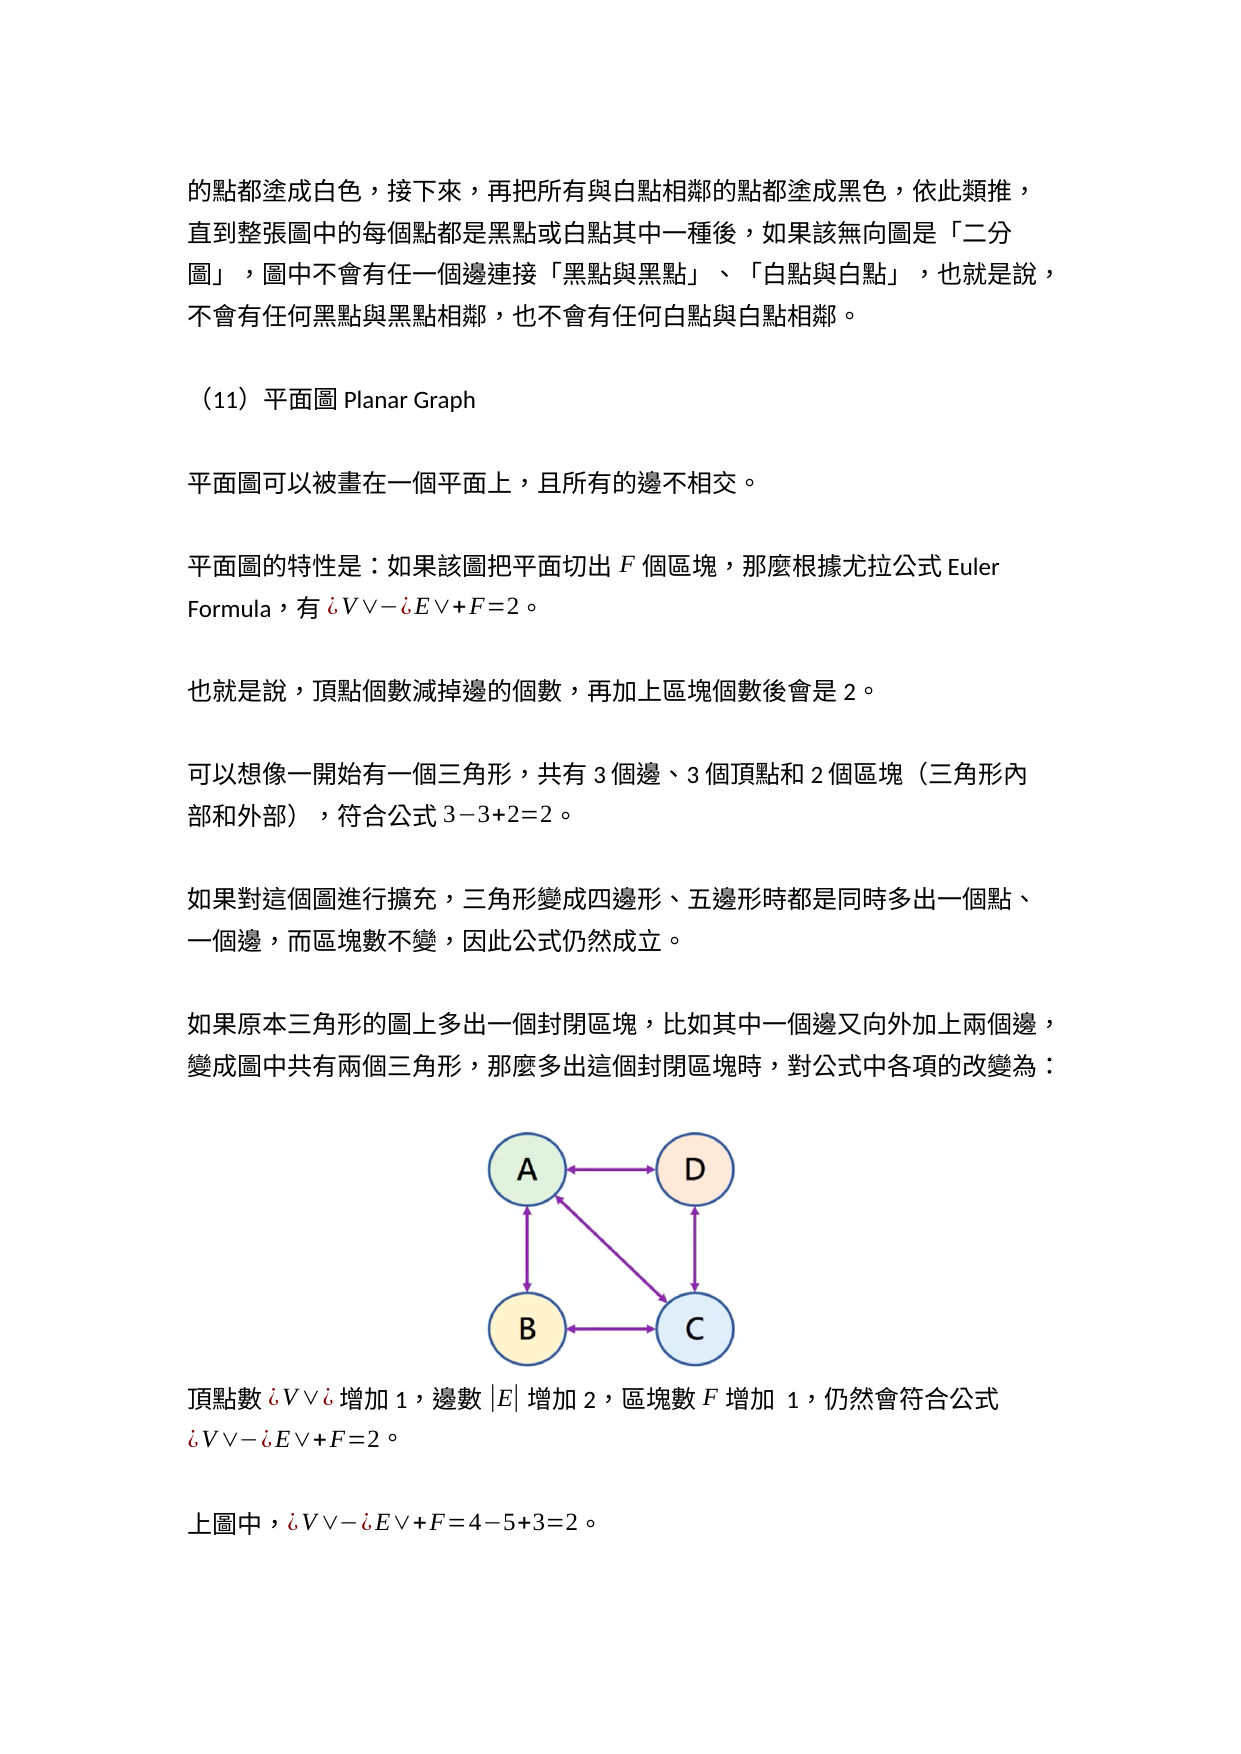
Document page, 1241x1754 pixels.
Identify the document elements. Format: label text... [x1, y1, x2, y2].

text 如果對這個圖進行擴充，三角形變成四邊形、五邊形時都是同時多出一個點、一個邊，而區塊數不變，因此公式仍然成立。 [187, 877, 1053, 960]
text 也就是說，頂點個數減掉邊的個數，再加上區塊個數後會是 2。 [187, 669, 1053, 710]
picture [458, 1120, 767, 1369]
text 平面圖可以被畫在一個平面上，且所有的邊不相交。 [187, 460, 1053, 502]
text 如果原本三角形的圖上多出一個封閉區塊，比如其中一個邊又向外加上兩個邊，變成圖中共有兩個三角形，那麼多出這個封閉區塊時，對公式中各項的改變為：頂點數 增加 1，邊數 增加 2，區塊數 增加 1，仍然會符合公式 。 [187, 1002, 1053, 1460]
text 可以想像一開始有一個三角形，共有 3 個邊、3 個頂點和 2 個區塊（三角形內部和外部），符合公式 。 [187, 752, 1053, 835]
text 平面圖的特性是：如果該圖把平面切出 個區塊，那麼根據尤拉公式 Euler Formula，有 。 [187, 544, 1053, 627]
text （11）平面圖 Planar Graph [187, 377, 1053, 419]
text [187, 169, 1053, 335]
text 上圖中，。 [187, 1502, 1053, 1544]
